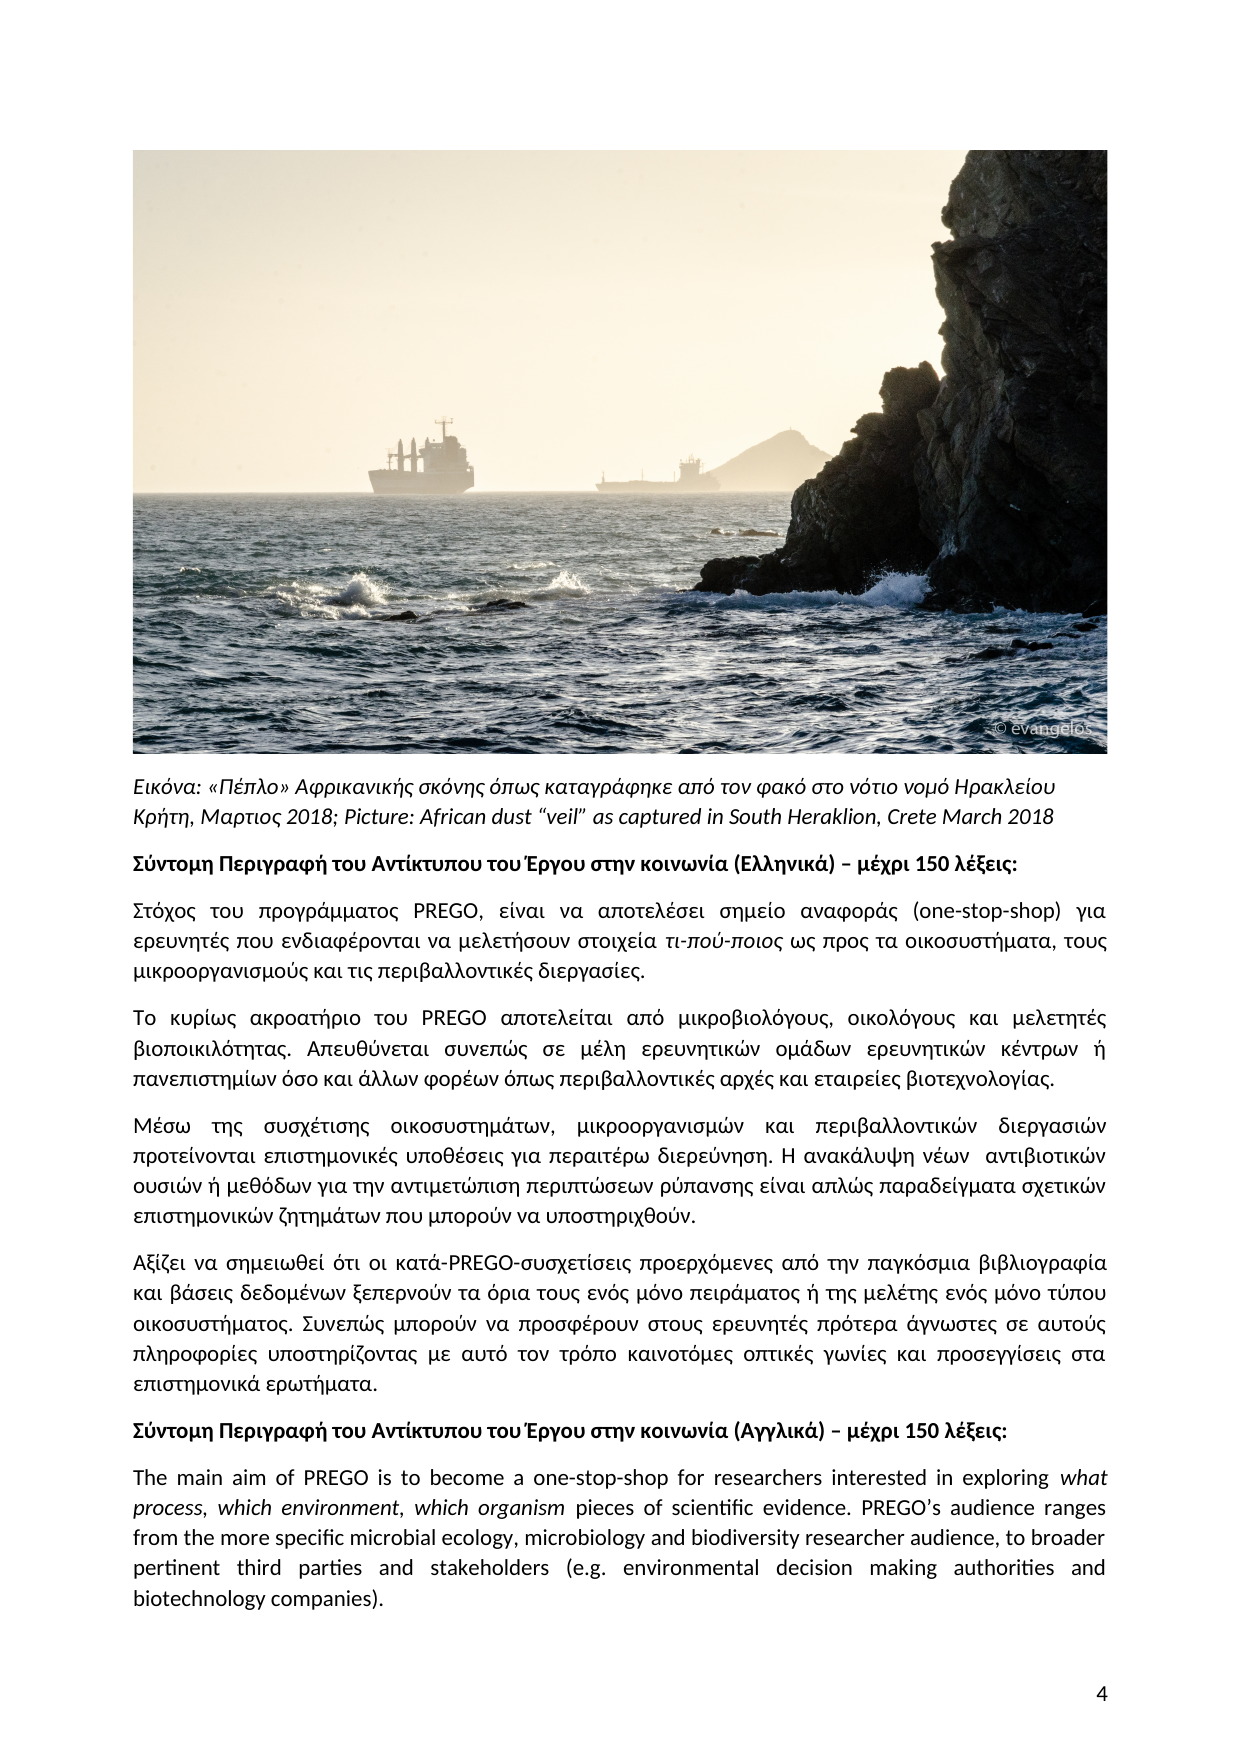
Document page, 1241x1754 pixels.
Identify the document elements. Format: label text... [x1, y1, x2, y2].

text The main aim of PREGO is to become a one-stop-shop for researchers interested in exploring what process, which environment, which organism pieces of scientific evidence. PREGO’s audience ranges from the more specific microbial ecology, microbiology and biodiversity researcher audience, to broader pertinent third parties and stakeholders (e.g. environmental decision making authorities and biotechnology companies). [133, 1463, 1107, 1612]
text Μέσω της συσχέτισης οικοσυστημάτων, μικροοργανισμών και περιβαλλοντικών διεργασιών προτείνονται επιστημονικές υποθέσεις για περαιτέρω διερεύνηση. Η ανακάλυψη νέων αντιβιοτικών ουσιών ή μεθόδων για την αντιμετώπιση περιπτώσεων ρύπανσης είναι απλώς παραδείγματα σχετικών επιστημονικών ζητημάτων που μπορούν να υποστηριχθούν. [133, 1111, 1107, 1229]
text Σύντομη Περιγραφή του Αντίκτυπου του Έργου στην κοινωνία (Αγγλικά) – μέχρι 150 λέξεις: [133, 1416, 1107, 1444]
text Στόχος του προγράμματος PREGO, είναι να αποτελέσει σημείο αναφοράς (one-stop-shop) για ερευνητές που ενδιαφέρονται να μελετήσουν στοιχεία τι-πού-ποιος ως προς τα οικοσυστήματα, τους μικροοργανισμούς και τις περιβαλλοντικές διεργασίες. [133, 896, 1107, 985]
picture [132, 150, 1108, 754]
text Εικόνα: «Πέπλο» Αφρικανικής σκόνης όπως καταγράφηκε από τον φακό στο νότιο νομό Ηρακλείου Κρήτη, Μαρτιος 2018; Picture: African dust “veil” as captured in South Heraklion, Crete March 2018 [133, 772, 1107, 831]
text Το κυρίως ακροατήριο του PREGO αποτελείται από μικροβιολόγους, οικολόγους και μελετητές βιοποικιλότητας. Απευθύνεται συνεπώς σε μέλη ερευνητικών ομάδων ερευνητικών κέντρων ή πανεπιστημίων όσο και άλλων φορέων όπως περιβαλλοντικές αρχές και εταιρείες βιοτεχνολογίας. [133, 1003, 1107, 1092]
text Αξίζει να σημειωθεί ότι οι κατά-PREGO-συσχετίσεις προερχόμενες από την παγκόσμια βιβλιογραφία και βάσεις δεδομένων ξεπερνούν τα όρια τους ενός μόνο πειράματος ή της μελέτης ενός μόνο τύπου οικοσυστήματος. Συνεπώς μπορούν να προσφέρουν στους ερευνητές πρότερα άγνωστες σε αυτούς πληροφορίες υποστηρίζοντας με αυτό τον τρόπο καινοτόμες οπτικές γωνίες και προσεγγίσεις στα επιστημονικά ερωτήματα. [133, 1248, 1107, 1397]
text Σύντομη Περιγραφή του Αντίκτυπου του Έργου στην κοινωνία (Ελληνικά) – μέχρι 150 λέξεις: [133, 849, 1107, 877]
